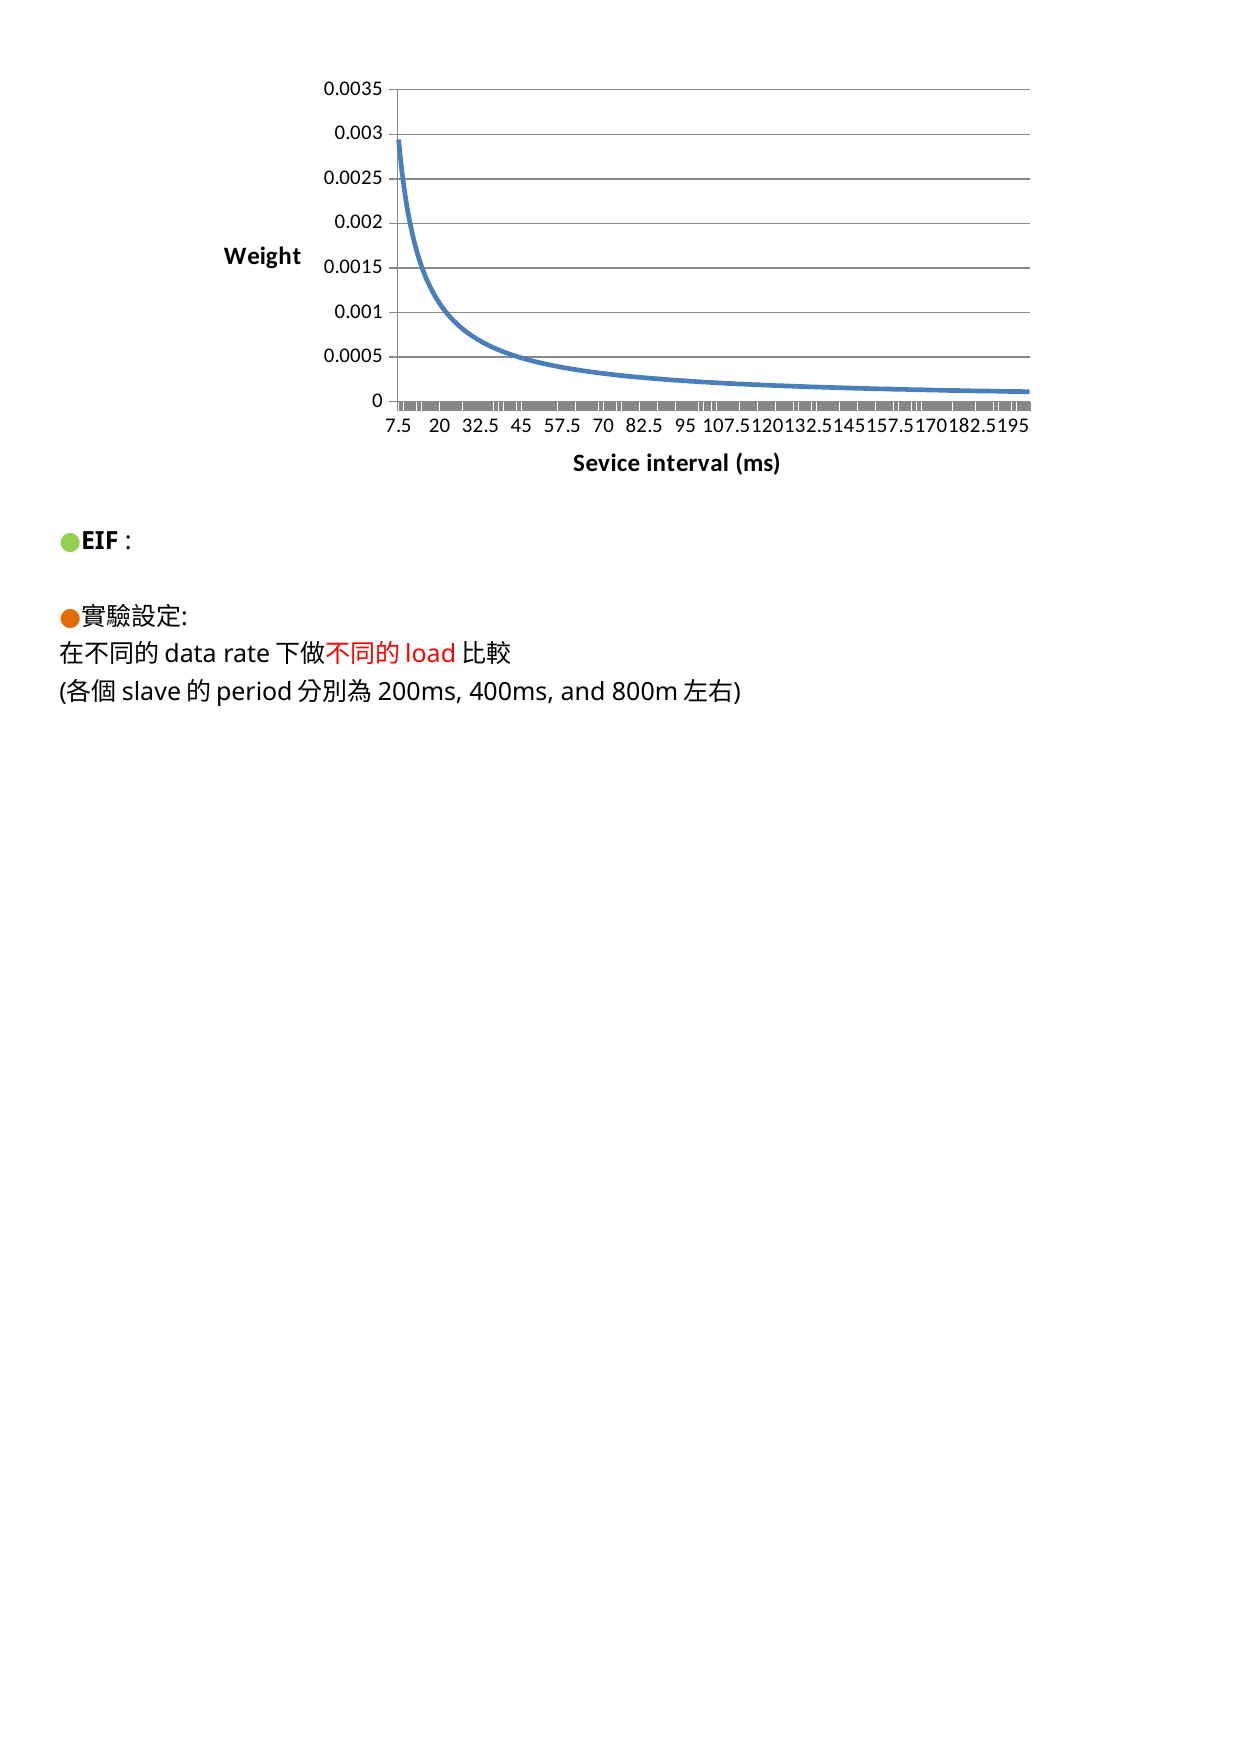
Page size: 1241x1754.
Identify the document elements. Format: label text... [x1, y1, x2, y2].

text ●實驗設定: [59, 596, 1181, 633]
text 在不同的data rate下做不同的load比較 [59, 633, 1181, 671]
text ●EIF : [59, 521, 1181, 558]
text (各個slave的period分別為200ms, 400ms, and 800m左右) [59, 671, 1181, 708]
